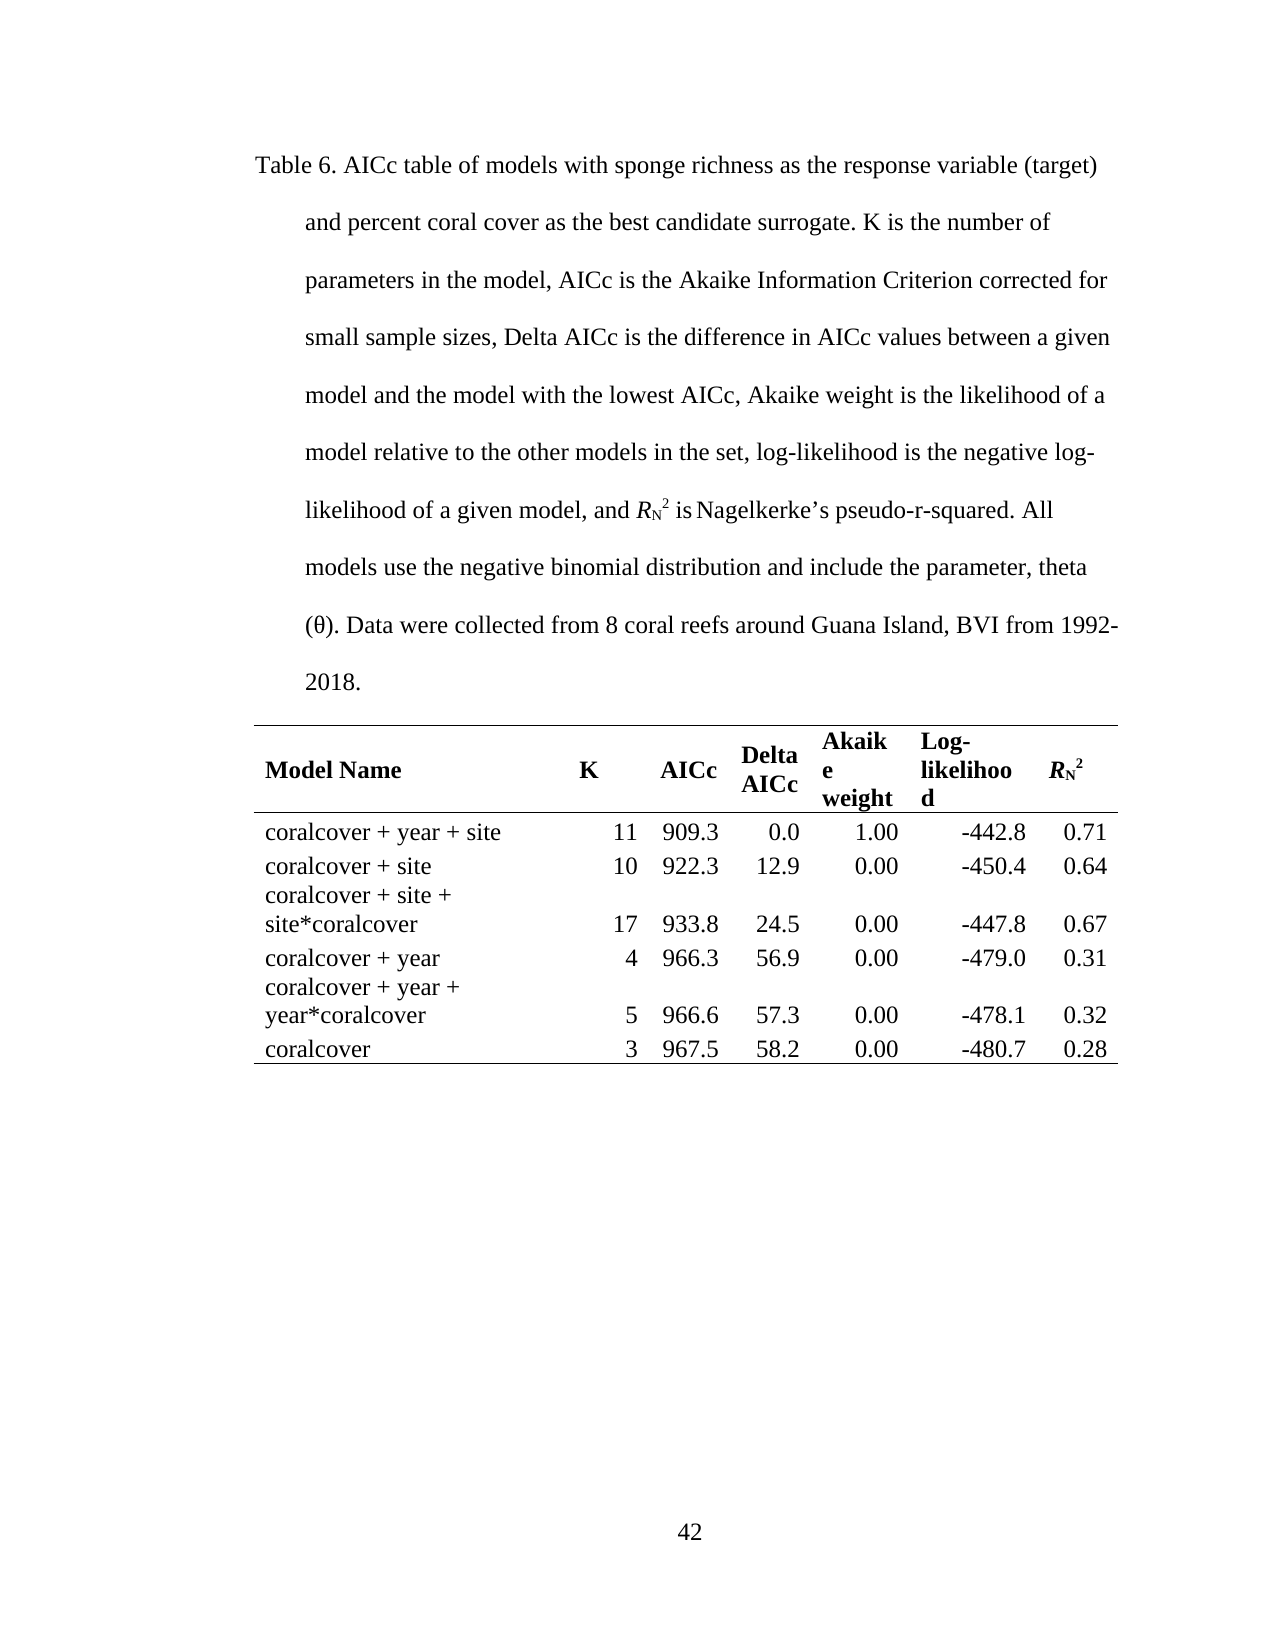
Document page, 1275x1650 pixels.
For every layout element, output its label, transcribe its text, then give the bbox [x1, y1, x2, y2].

table_cell 58.2 [730, 1029, 811, 1063]
table_cell 0.71 [1037, 813, 1118, 846]
table_cell 3 [568, 1029, 649, 1063]
table_cell -447.8 [909, 880, 1037, 938]
subtitle Table 6. AICc table of models with sponge richness as the response variable (target) and percent coral cover as the best candidate surrogate. K is the number of parameters in the model, AICc is the Akaike Information Criterion corrected for small sample sizes, Delta AICc is the difference in AICc values between a given model and the model with the lowest AICc, Akaike weight is the likelihood of a model relative to the other models in the set, log-likelihood is the negative log-likelihood of a given model, and RN2 is Nagelkerke’s pseudo-r-squared. All models use the negative binomial distribution and include the parameter, theta (θ). Data were collected from 8 coral reefs around Guana Island, BVI from 1992-2018. [255, 150, 1125, 696]
table_cell -442.8 [909, 813, 1037, 846]
table_cell -450.4 [909, 846, 1037, 880]
table_cell 0.32 [1037, 972, 1118, 1029]
table_header K [568, 726, 649, 812]
table_cell 0.0 [730, 813, 811, 846]
table_cell 0.31 [1037, 938, 1118, 972]
table_cell 0.28 [1037, 1029, 1118, 1063]
table_cell -479.0 [909, 938, 1037, 972]
table_cell 11 [568, 813, 649, 846]
table_cell 967.5 [649, 1029, 730, 1063]
table_cell 0.67 [1037, 880, 1118, 938]
table_cell 0.00 [811, 1029, 909, 1063]
table_cell 5 [568, 972, 649, 1029]
table_header Model Name [254, 726, 568, 812]
table_cell 0.64 [1037, 846, 1118, 880]
table_cell -480.7 [909, 1029, 1037, 1063]
table_cell coralcover + site [254, 846, 568, 880]
table_cell coralcover + year + year*coralcover [254, 972, 568, 1029]
table_cell 12.9 [730, 846, 811, 880]
table_cell coralcover + year + site [254, 813, 568, 846]
table_cell -478.1 [909, 972, 1037, 1029]
table_header RN2 [1037, 726, 1118, 812]
table_cell coralcover [254, 1029, 568, 1063]
table_header Log-likelihood [909, 726, 1037, 812]
table_cell 0.00 [811, 972, 909, 1029]
table_cell 0.00 [811, 938, 909, 972]
table_cell 966.6 [649, 972, 730, 1029]
table_header AICc [649, 726, 730, 812]
table_cell 17 [568, 880, 649, 938]
table_cell 909.3 [649, 813, 730, 846]
table_cell 966.3 [649, 938, 730, 972]
table_cell 933.8 [649, 880, 730, 938]
table_cell 922.3 [649, 846, 730, 880]
table_cell 56.9 [730, 938, 811, 972]
table_cell 24.5 [730, 880, 811, 938]
table_header Akaike weight [811, 726, 909, 812]
table_cell coralcover + year [254, 938, 568, 972]
table_cell 0.00 [811, 846, 909, 880]
table_cell coralcover + site + site*coralcover [254, 880, 568, 938]
table_cell 0.00 [811, 880, 909, 938]
table_cell 4 [568, 938, 649, 972]
table_cell 10 [568, 846, 649, 880]
table_cell 57.3 [730, 972, 811, 1029]
table_cell 1.00 [811, 813, 909, 846]
table_header Delta AICc [730, 726, 811, 812]
